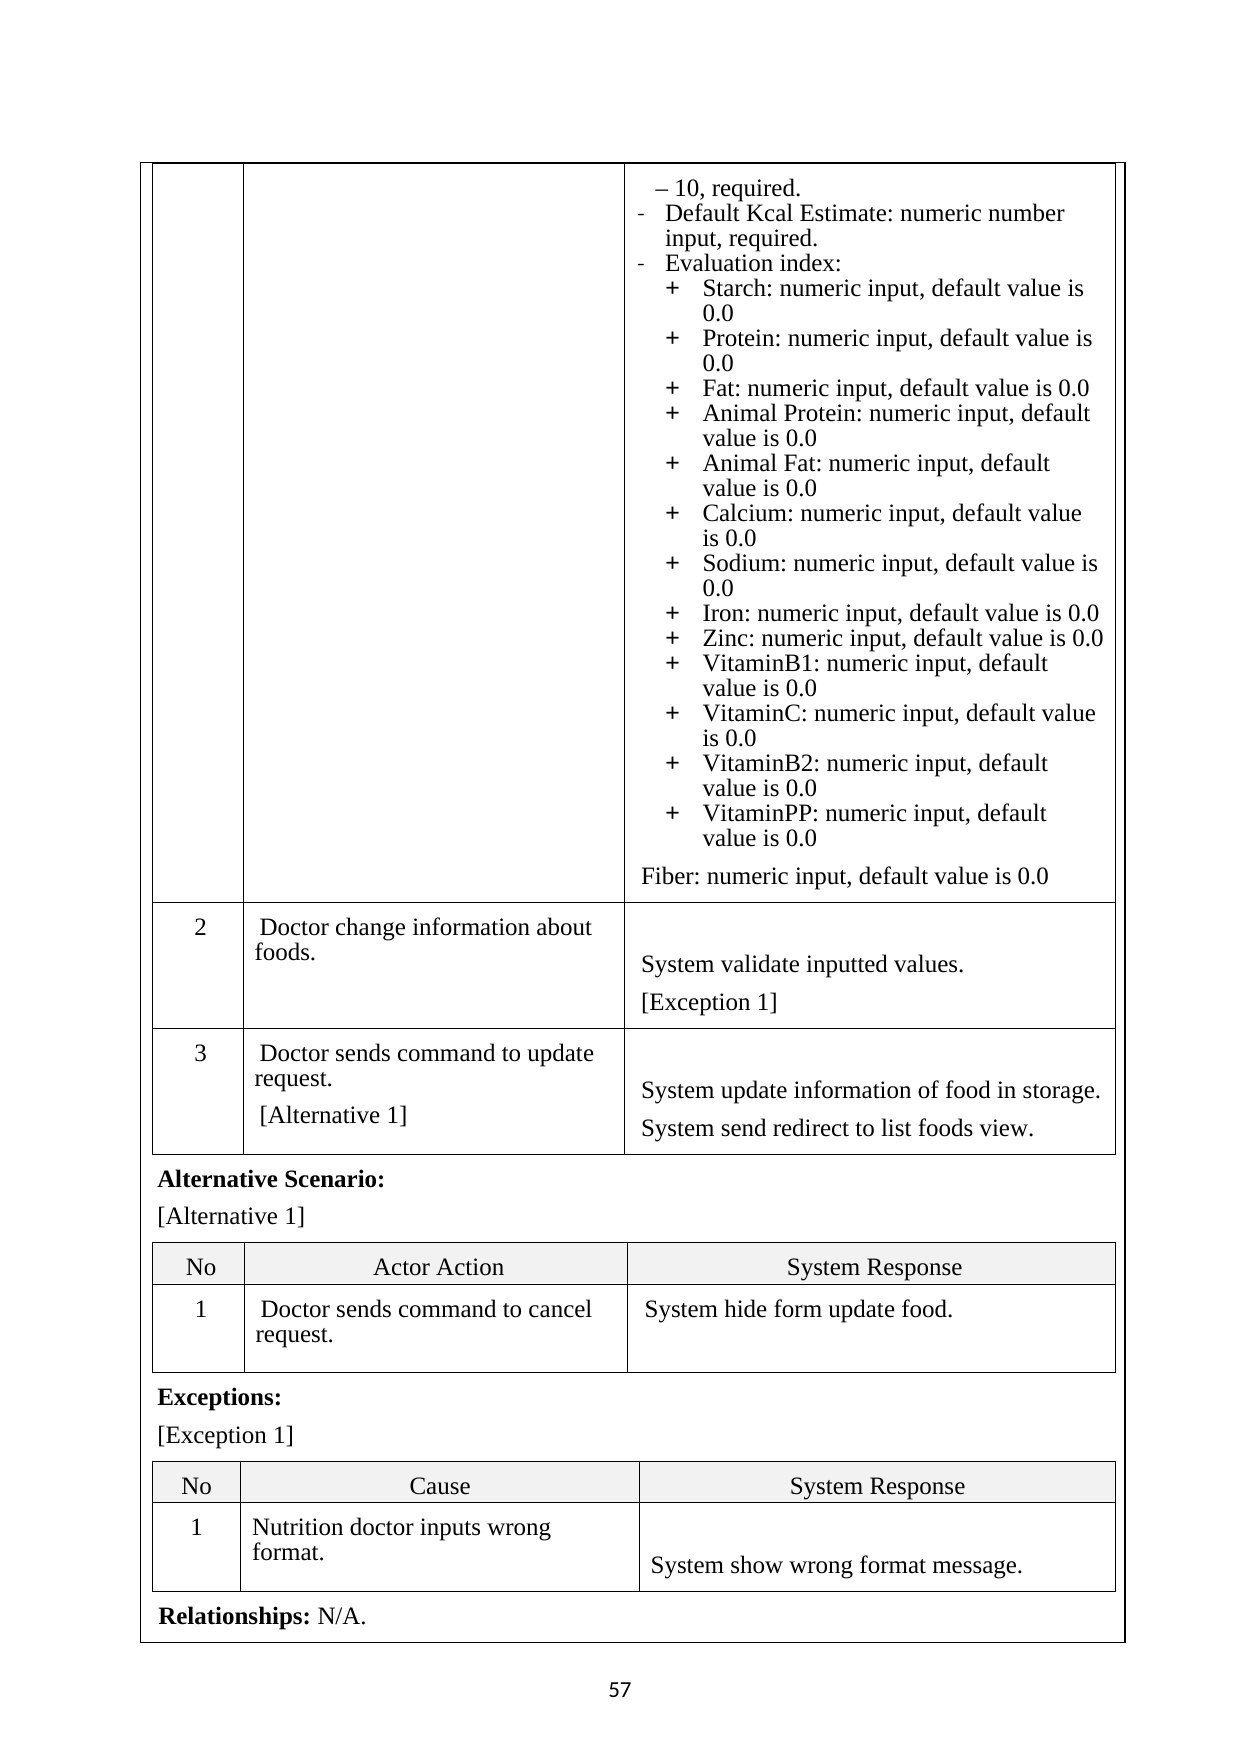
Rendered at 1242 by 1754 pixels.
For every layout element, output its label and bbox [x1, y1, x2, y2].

table_cell [141, 163, 1124, 1642]
